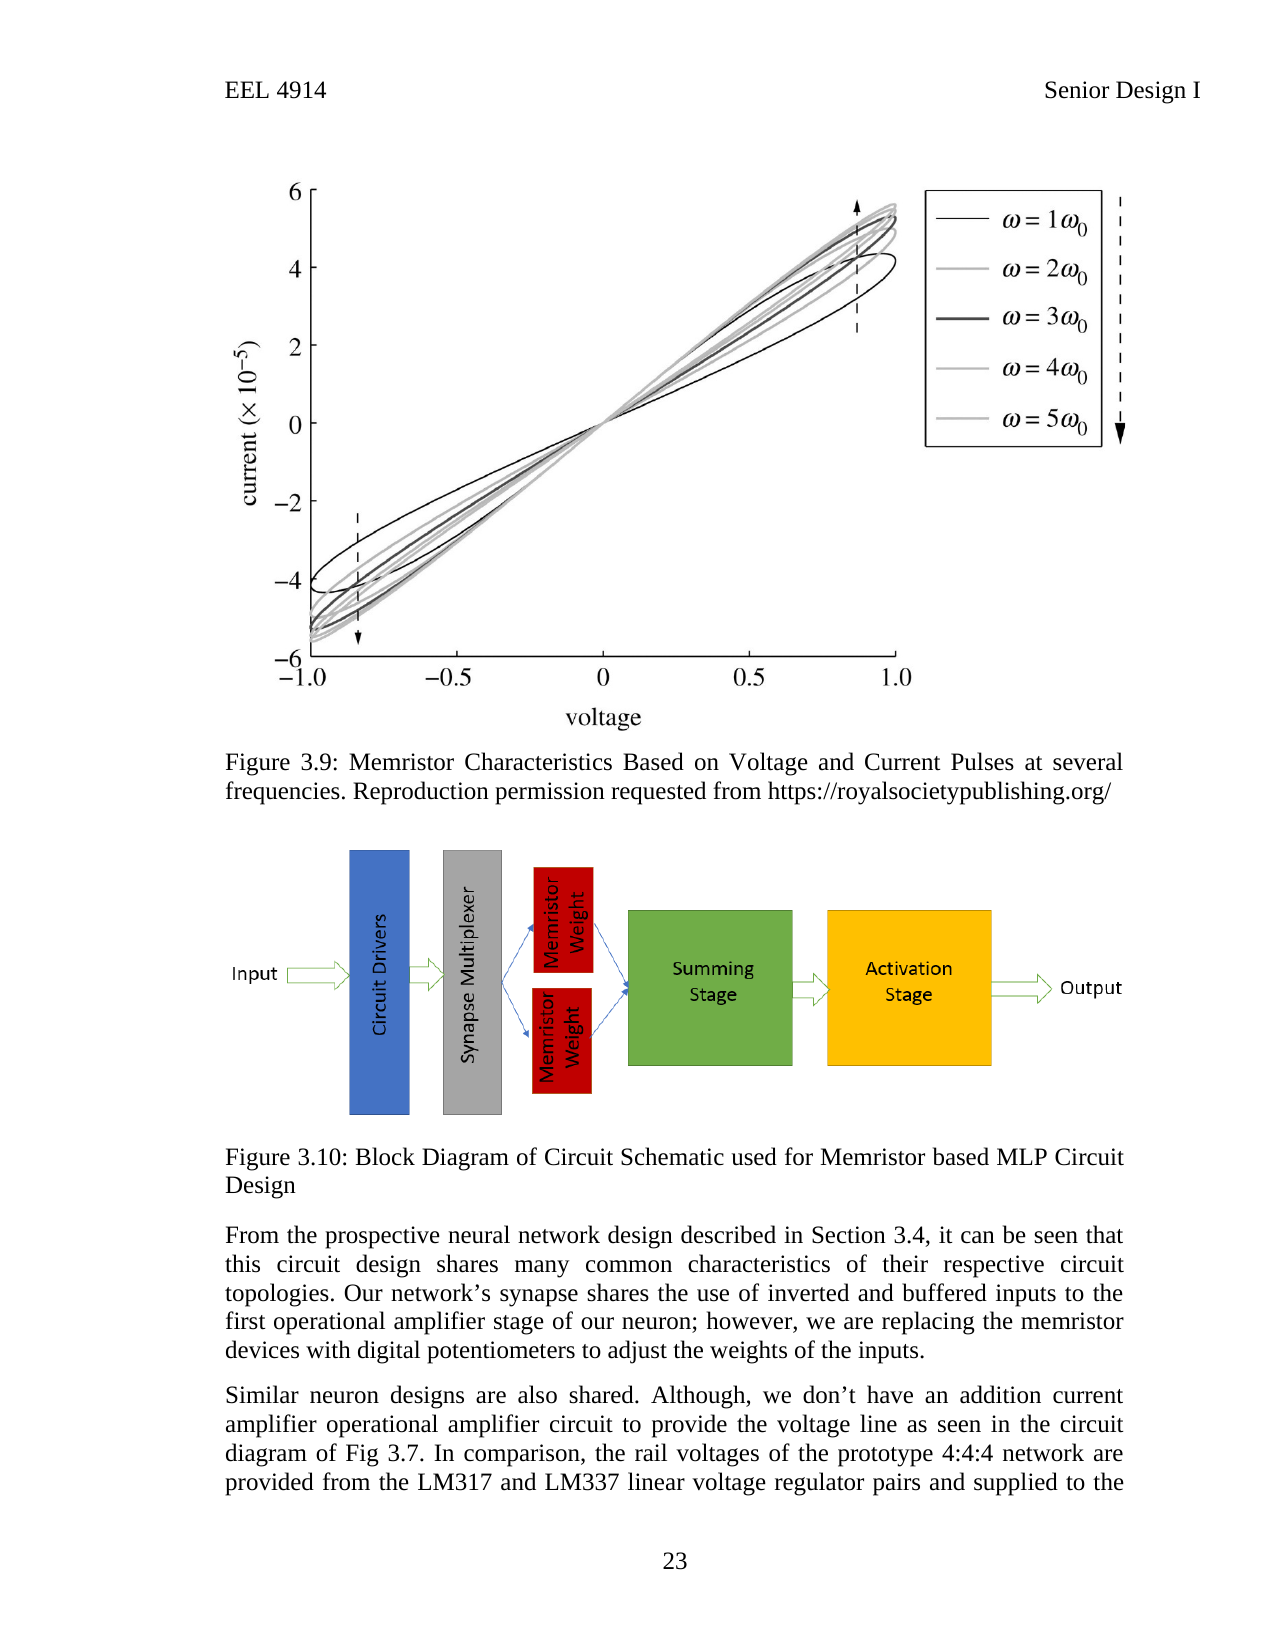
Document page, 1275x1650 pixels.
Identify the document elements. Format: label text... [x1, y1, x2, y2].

picture [225, 825, 1125, 1126]
picture [225, 178, 1125, 731]
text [225, 1381, 1125, 1496]
text From the prospective neural network design described in Section 3.4, it can be seen that this circuit design shares many common characteristics of their respective circuit topologies. Our network’s synapse shares the use of inverted and buffered inputs to the first operational amplifier stage of our neuron; however, we are replacing the memristor devices with digital potentiometers to adjust the weights of the inputs. [225, 1220, 1125, 1364]
